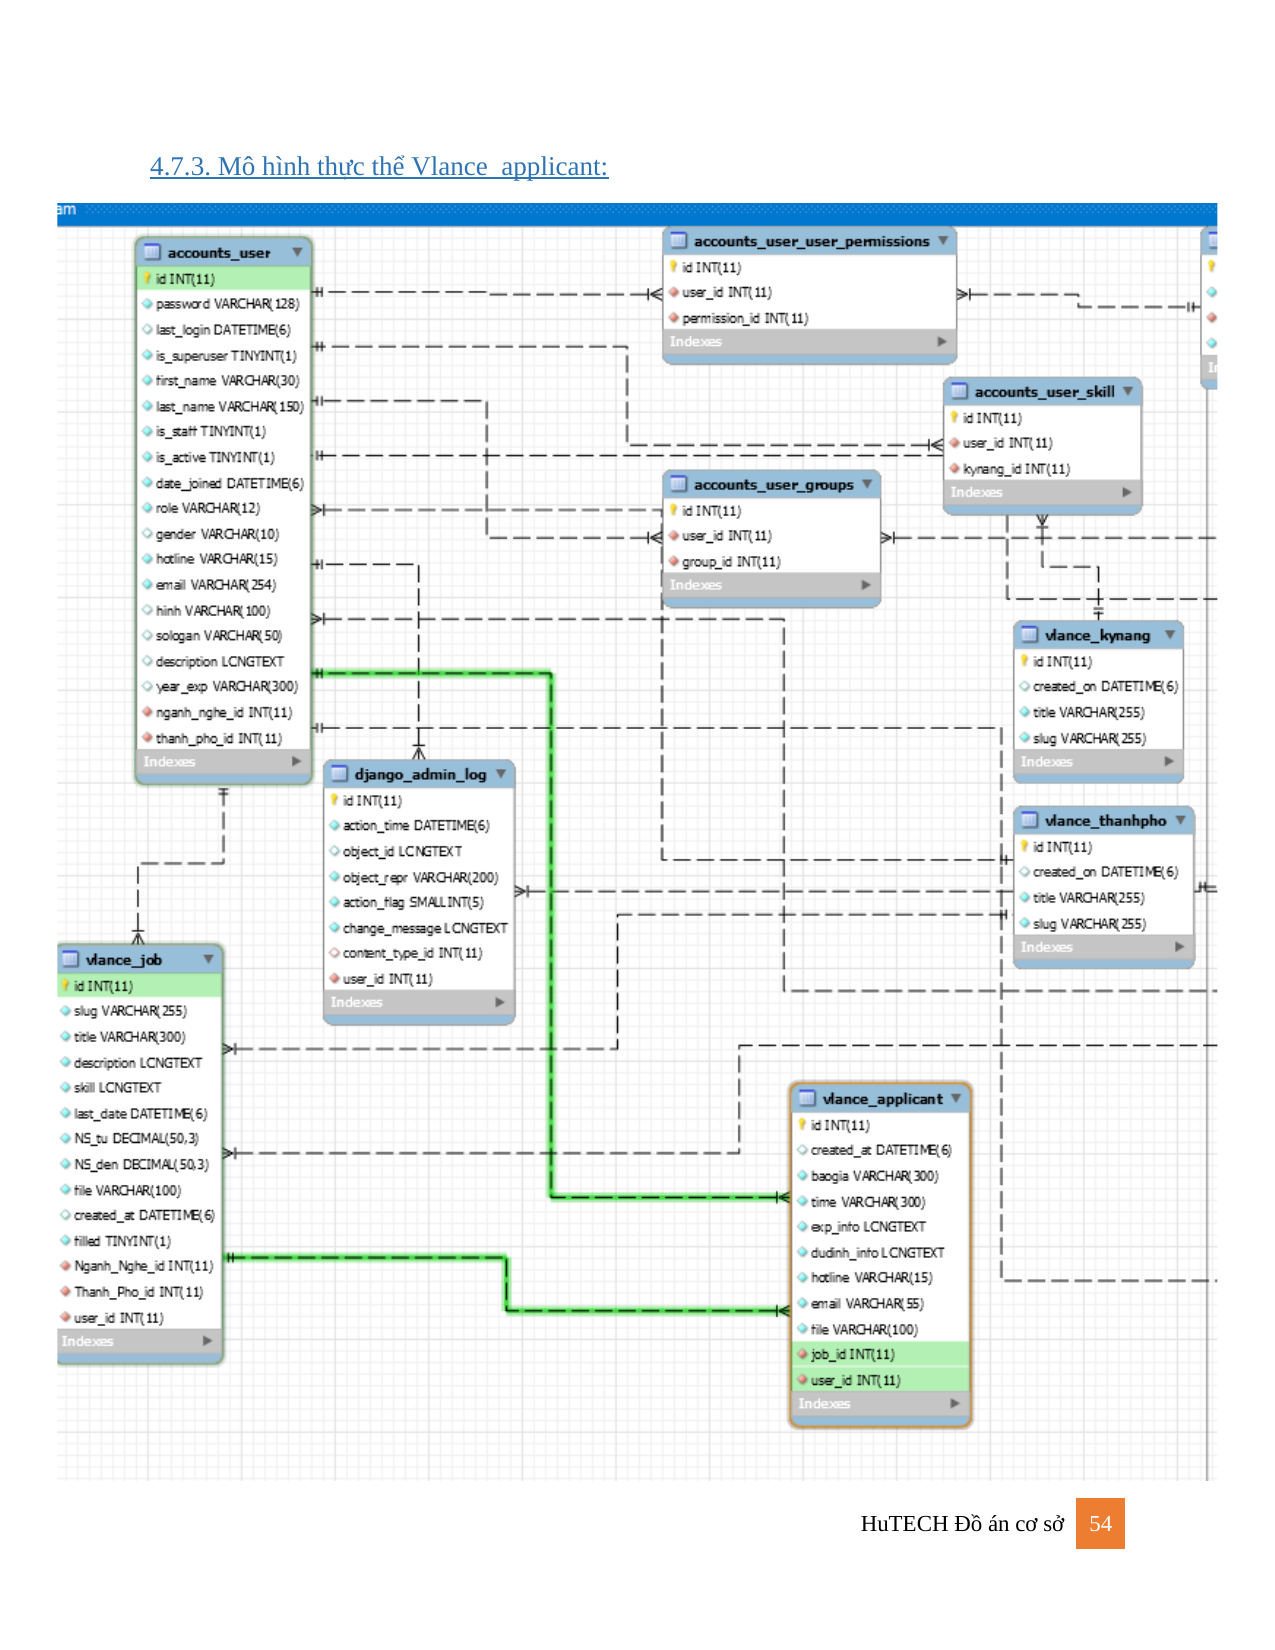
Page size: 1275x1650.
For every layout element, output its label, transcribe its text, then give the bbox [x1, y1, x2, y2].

subtitle 4.7.3. Mô hình thực thể Vlance_applicant: [150, 150, 1125, 181]
picture [57, 203, 1218, 1481]
